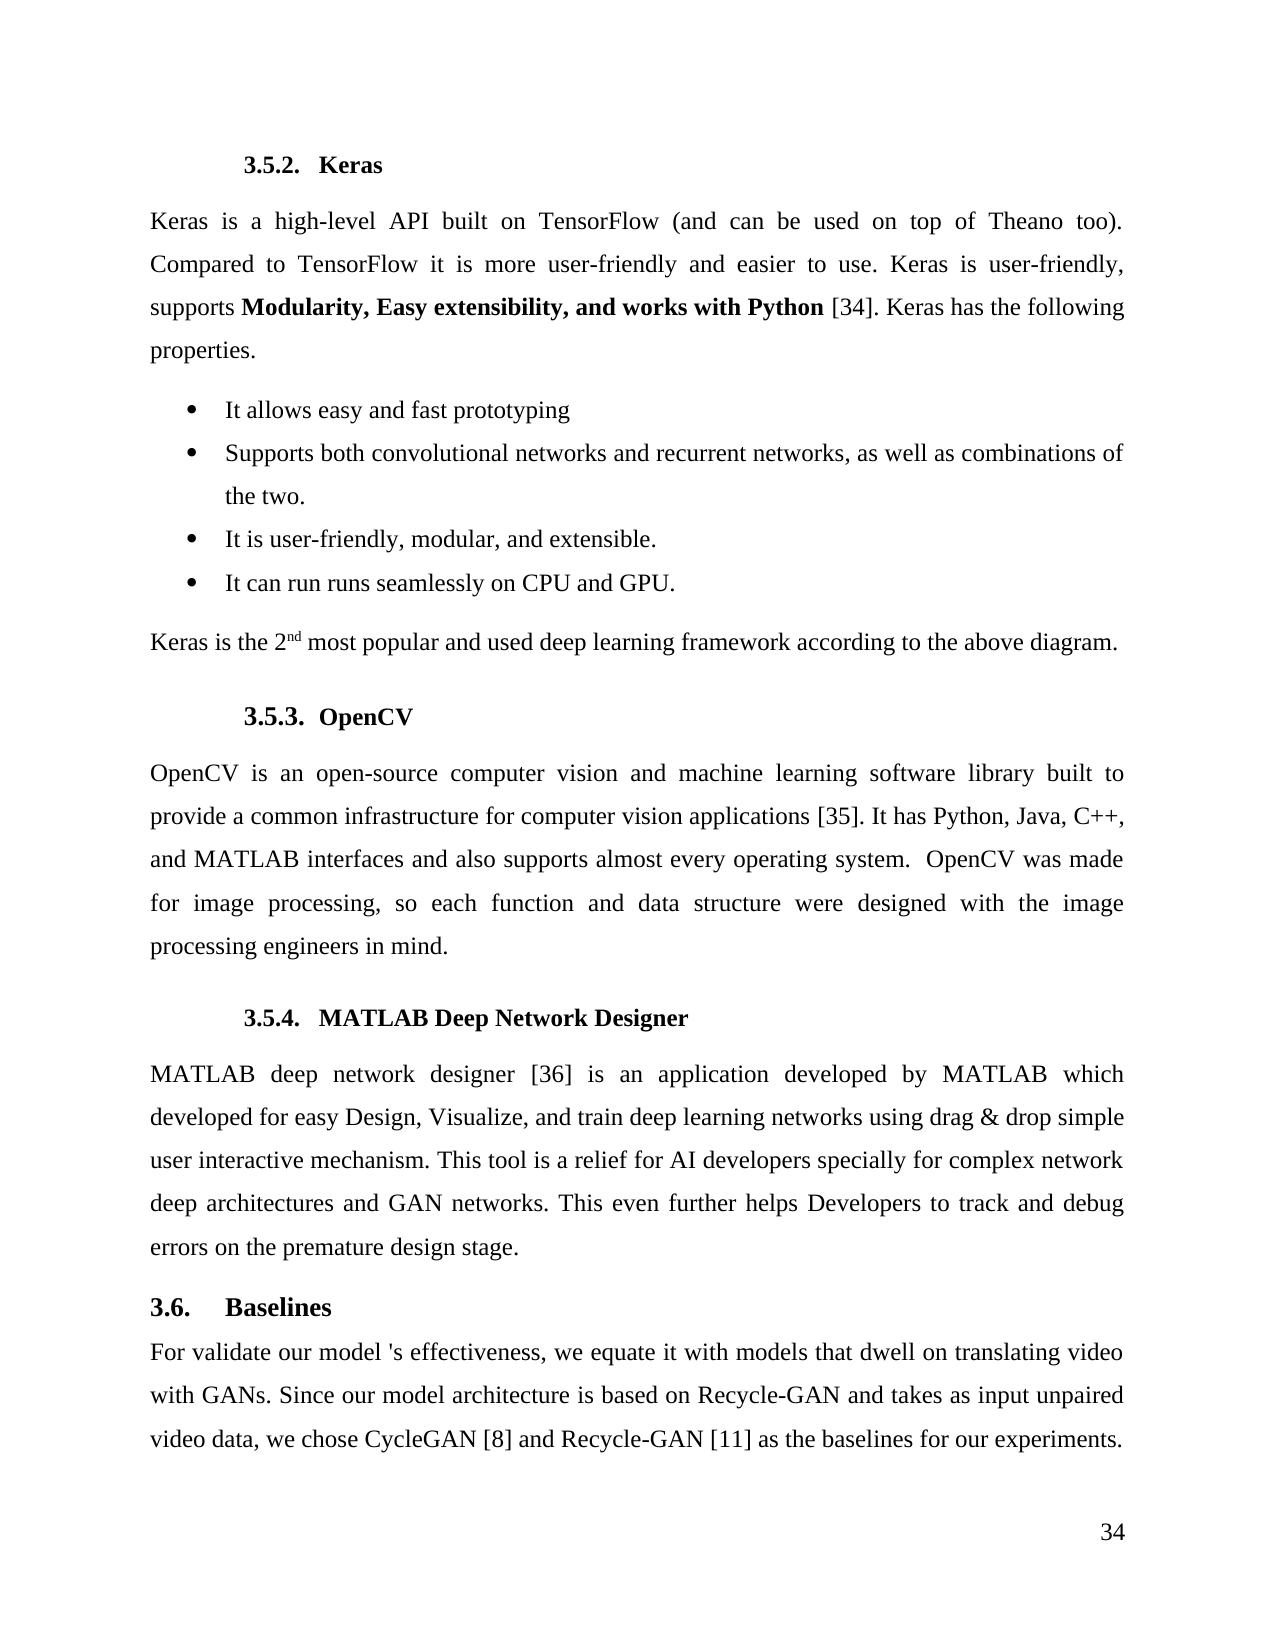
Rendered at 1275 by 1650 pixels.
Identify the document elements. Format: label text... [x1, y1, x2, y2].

text MATLAB deep network designer [36] is an application developed by MATLAB which developed for easy Design, Visualize, and train deep learning networks using drag & drop simple user interactive mechanism. This tool is a relief for AI developers specially for complex network deep architectures and GAN networks. This even further helps Developers to track and debug errors on the premature design stage. [150, 1059, 1125, 1260]
subtitle OpenCV [244, 700, 1125, 731]
subtitle Keras [244, 150, 1125, 179]
list It allows easy and fast prototyping [187, 395, 1125, 424]
text Keras is the 2nd most popular and used deep learning framework according to the above diagram. [150, 627, 1125, 656]
list It is user-friendly, modular, and extensible. [187, 524, 1125, 553]
list Supports both convolutional networks and recurrent networks, as well as combinations of the two. [187, 438, 1125, 510]
text For validate our model 's effectiveness, we equate it with models that dwell on translating video with GANs. Since our model architecture is based on Recycle-GAN and takes as input unpaired video data, we chose CycleGAN [8] and Recycle-GAN [11] as the baselines for our experiments. [150, 1337, 1125, 1452]
text Keras is a high-level API built on TensorFlow (and can be used on top of Theano too). Compared to TensorFlow it is more user-friendly and easier to use. Keras is user-friendly, supports Modularity, Easy extensibility, and works with Python [34]. Keras has the following properties. [150, 206, 1125, 364]
subtitle MATLAB Deep Network Designer [244, 1003, 1125, 1032]
list It can run runs seamlessly on CPU and GPU. [187, 568, 1125, 596]
text OpenCV is an open-source computer vision and machine learning software library built to provide a common infrastructure for computer vision applications [35]. It has Python, Java, C++, and MATLAB interfaces and also supports almost every operating system. OpenCV was made for image processing, so each function and data structure were designed with the image processing engineers in mind. [150, 758, 1125, 959]
subtitle Baselines [150, 1291, 1125, 1323]
